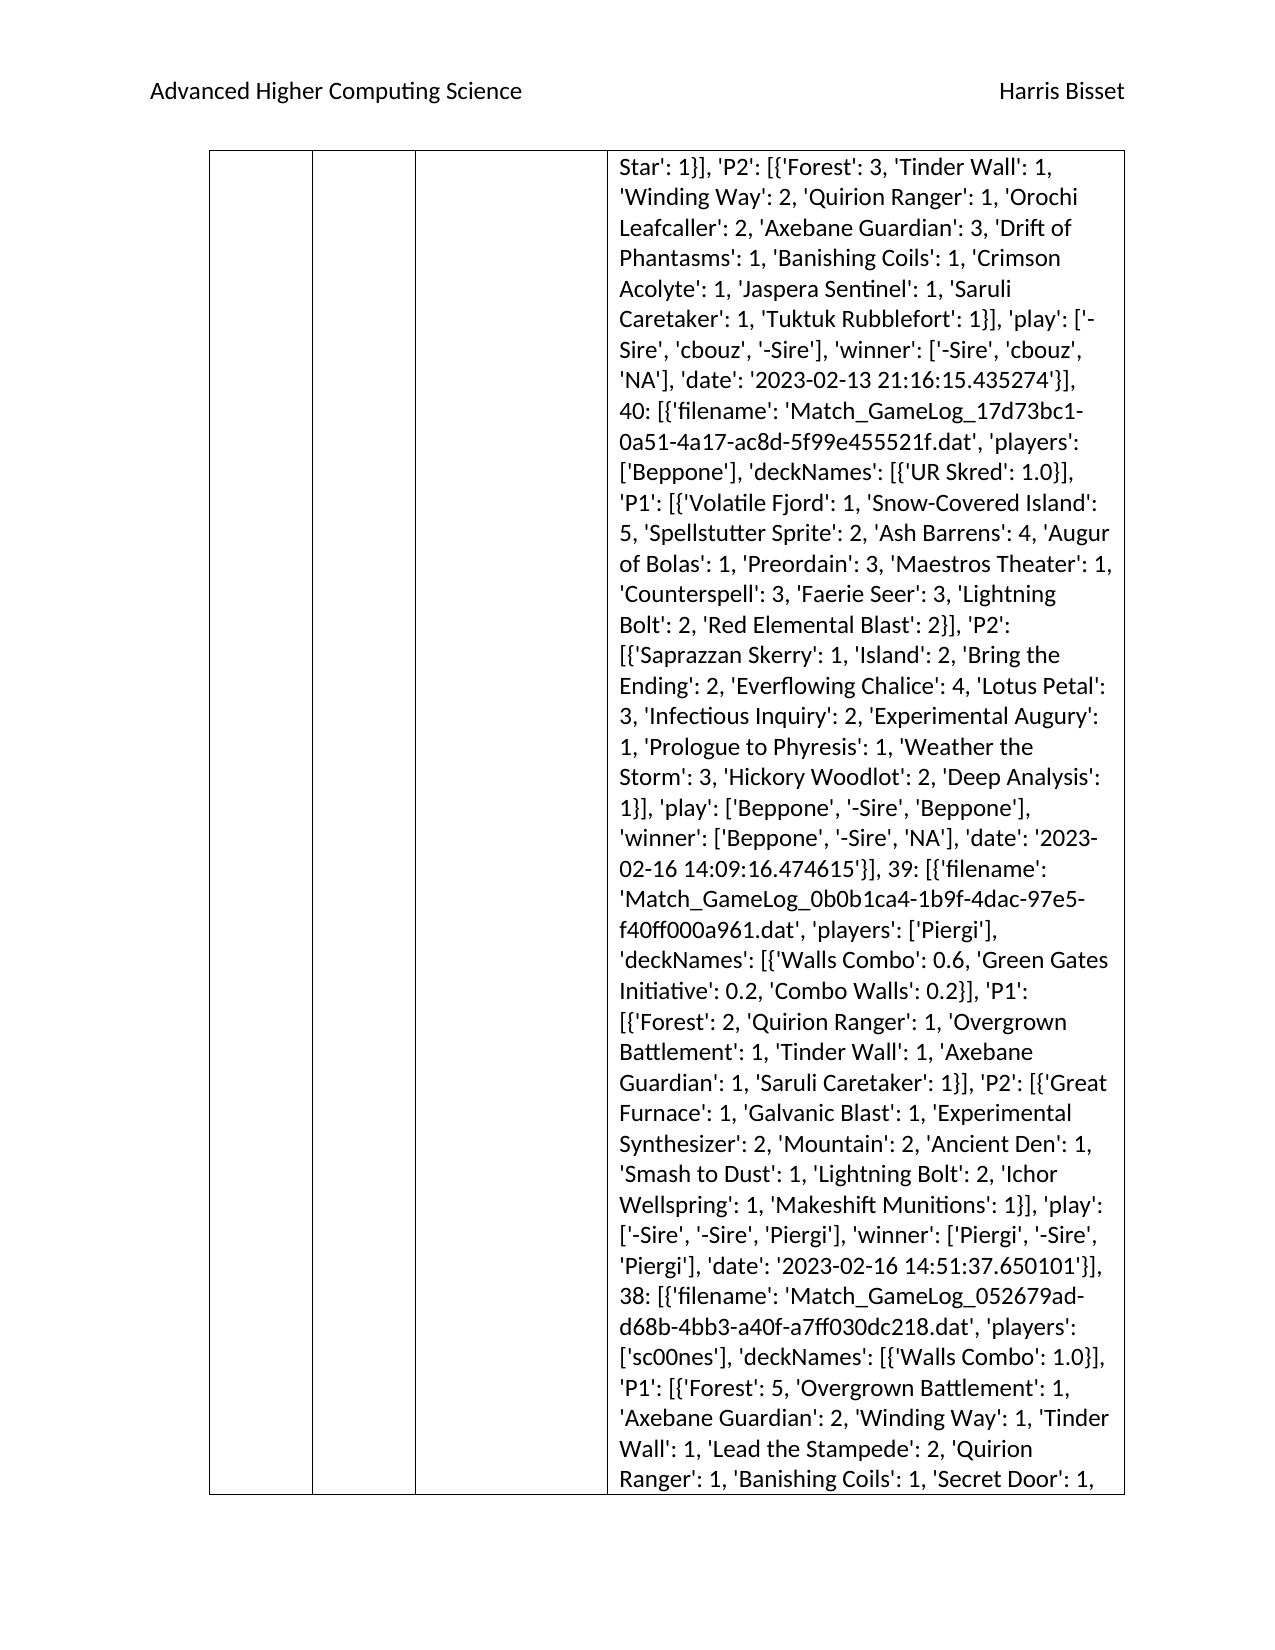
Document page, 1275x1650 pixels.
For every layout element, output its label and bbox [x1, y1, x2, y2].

table_cell [416, 151, 607, 1494]
table_cell [313, 151, 415, 1494]
table_cell [210, 151, 312, 1494]
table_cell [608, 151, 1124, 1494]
